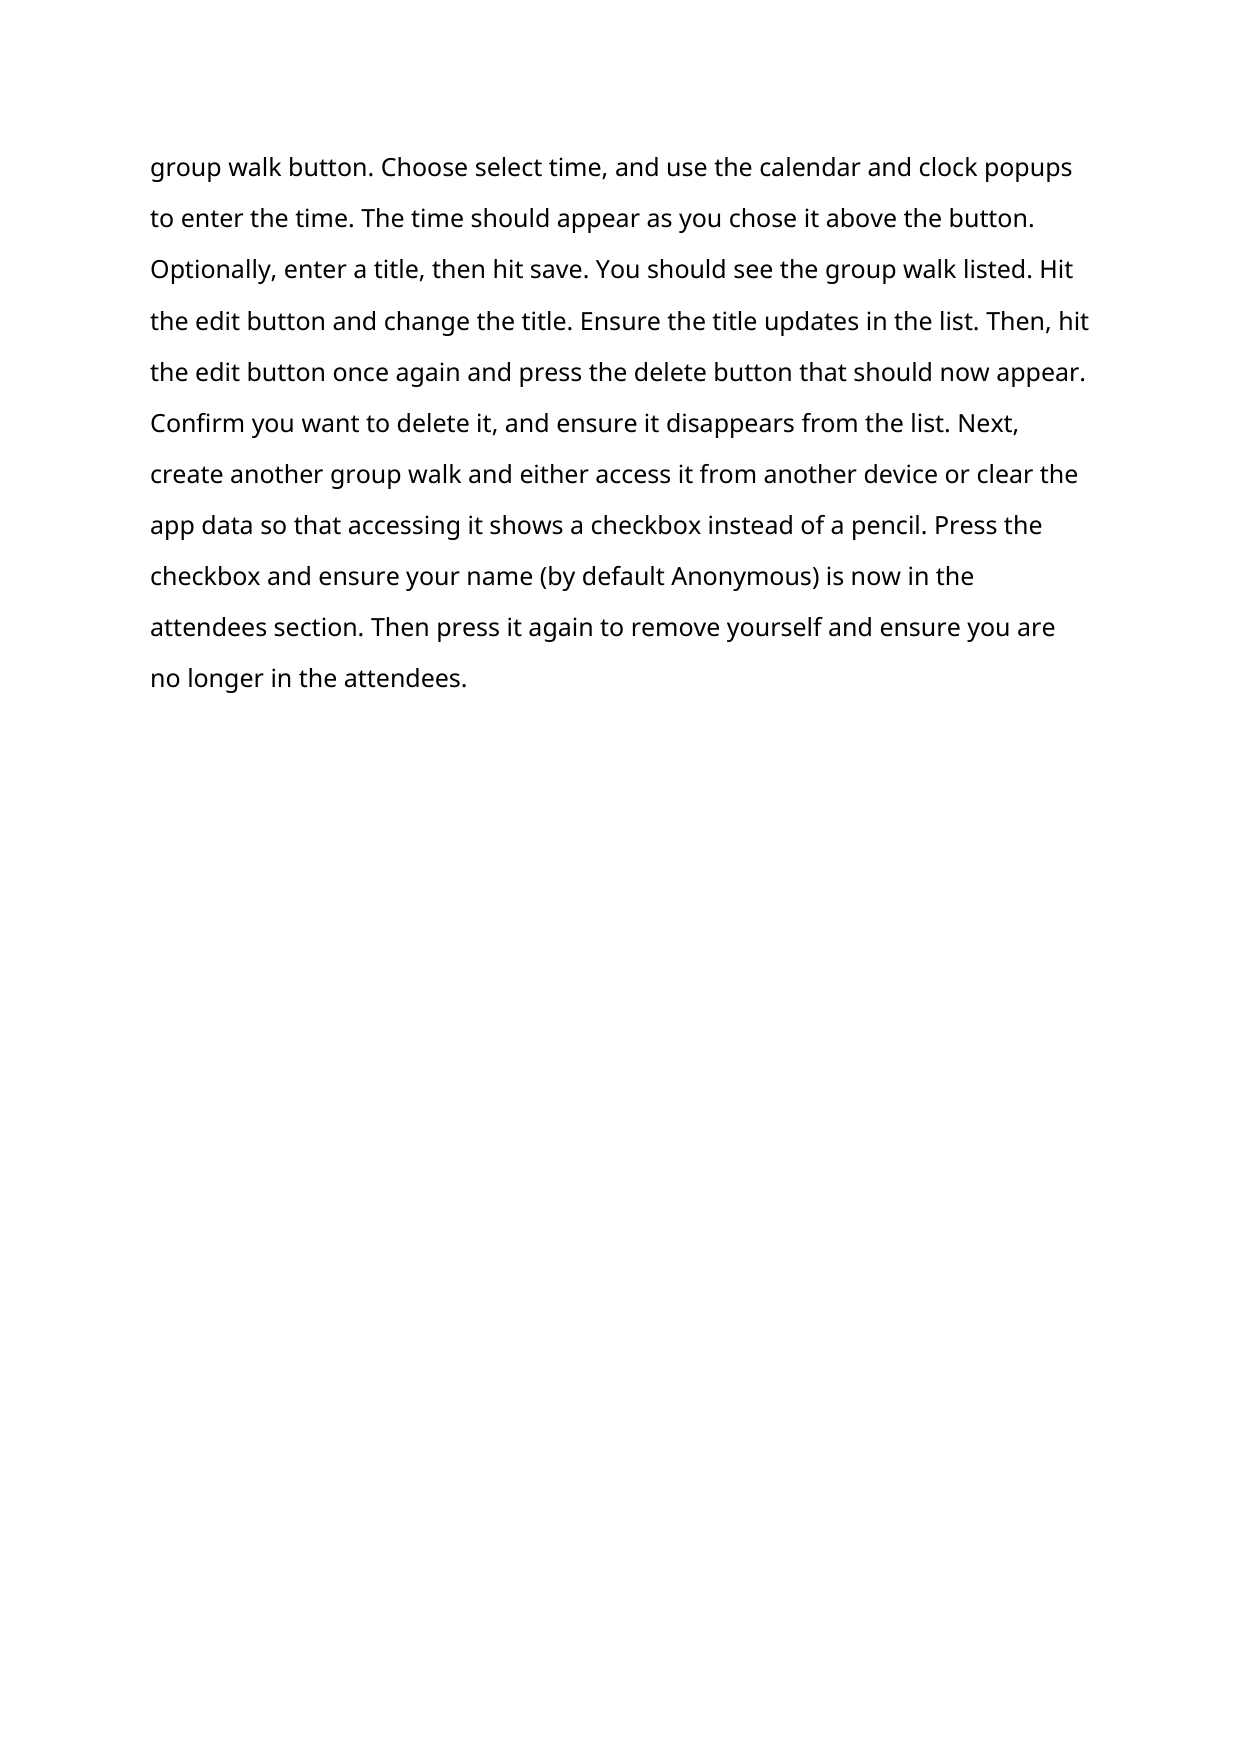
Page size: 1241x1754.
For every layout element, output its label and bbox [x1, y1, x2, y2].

text [150, 150, 1090, 694]
